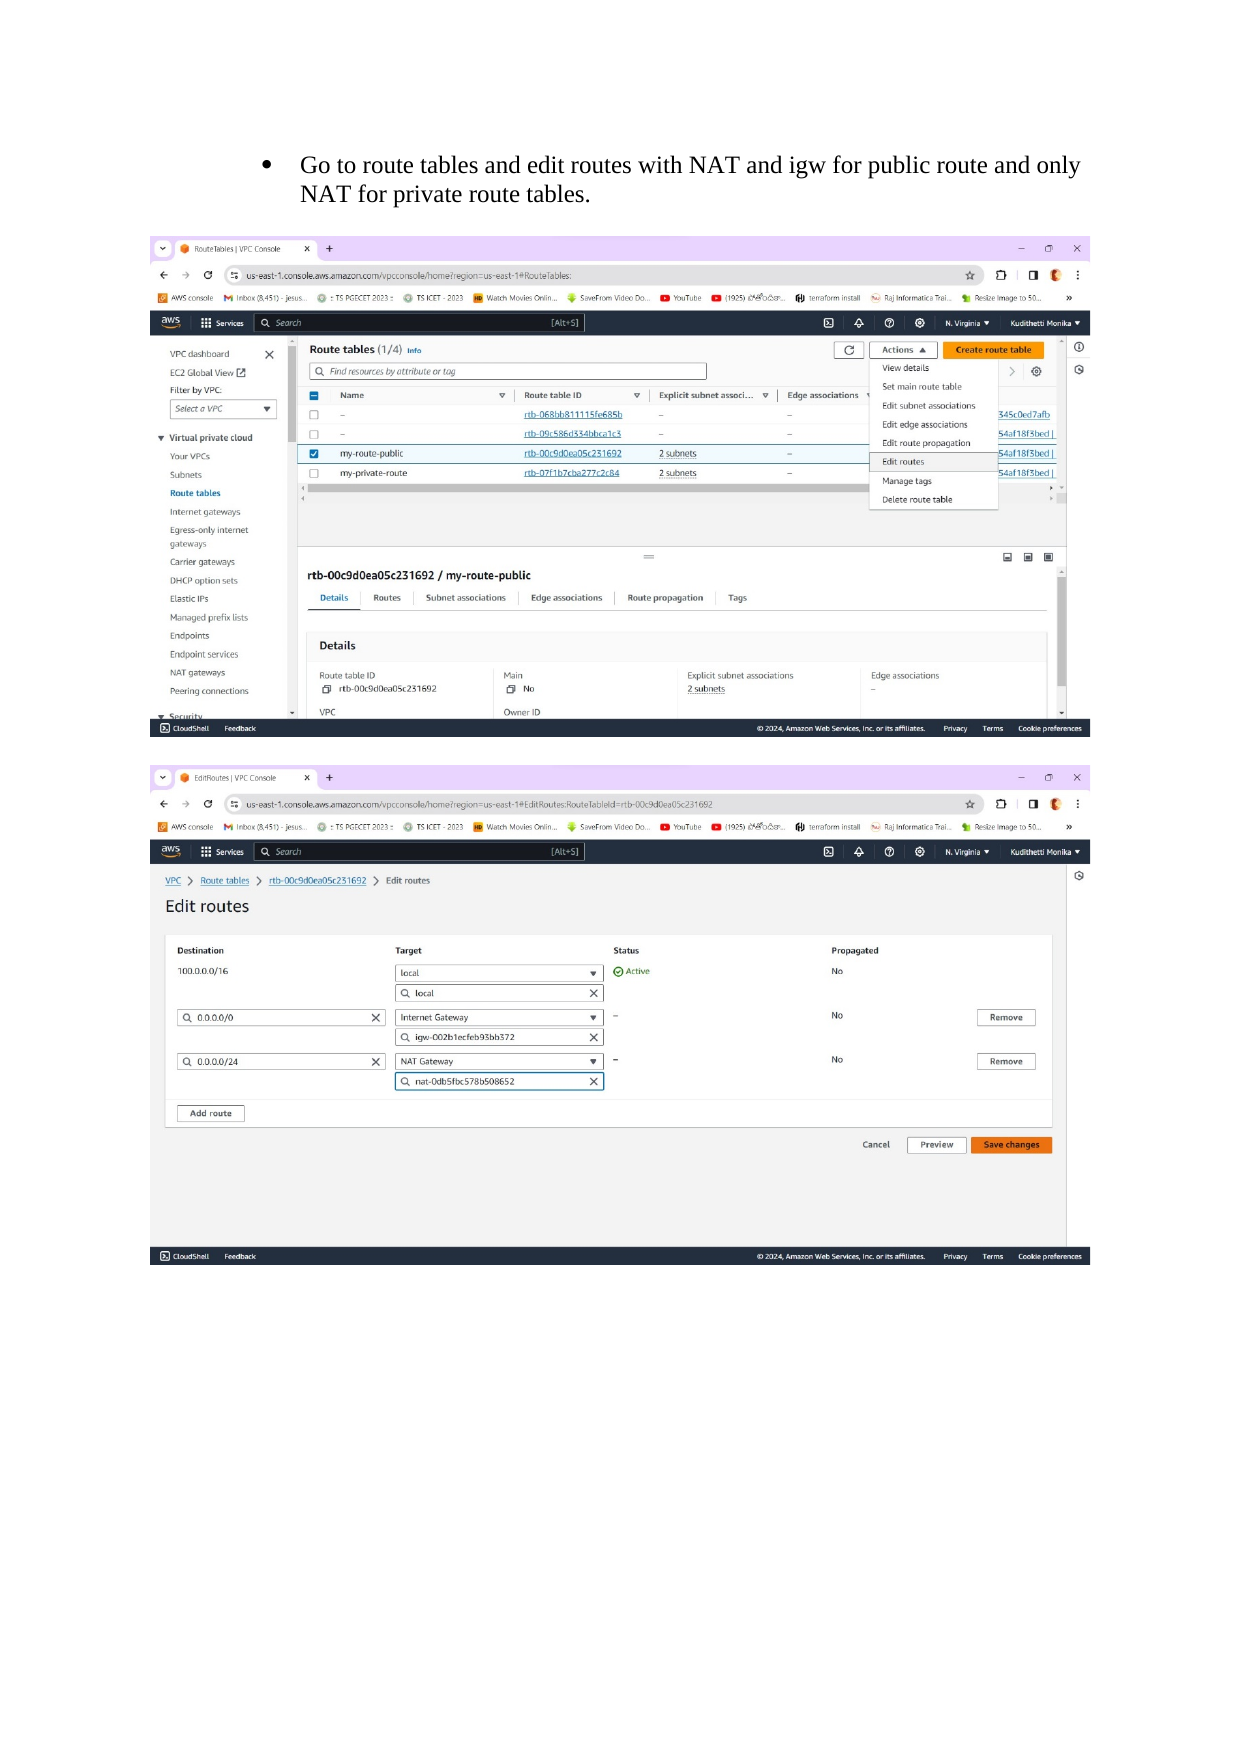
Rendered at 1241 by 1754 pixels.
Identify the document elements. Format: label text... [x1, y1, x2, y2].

picture [150, 236, 1091, 737]
list Go to route tables and edit routes with NAT and igw for public route and only NAT for private route tables. [262, 150, 1090, 207]
picture [150, 765, 1091, 1265]
